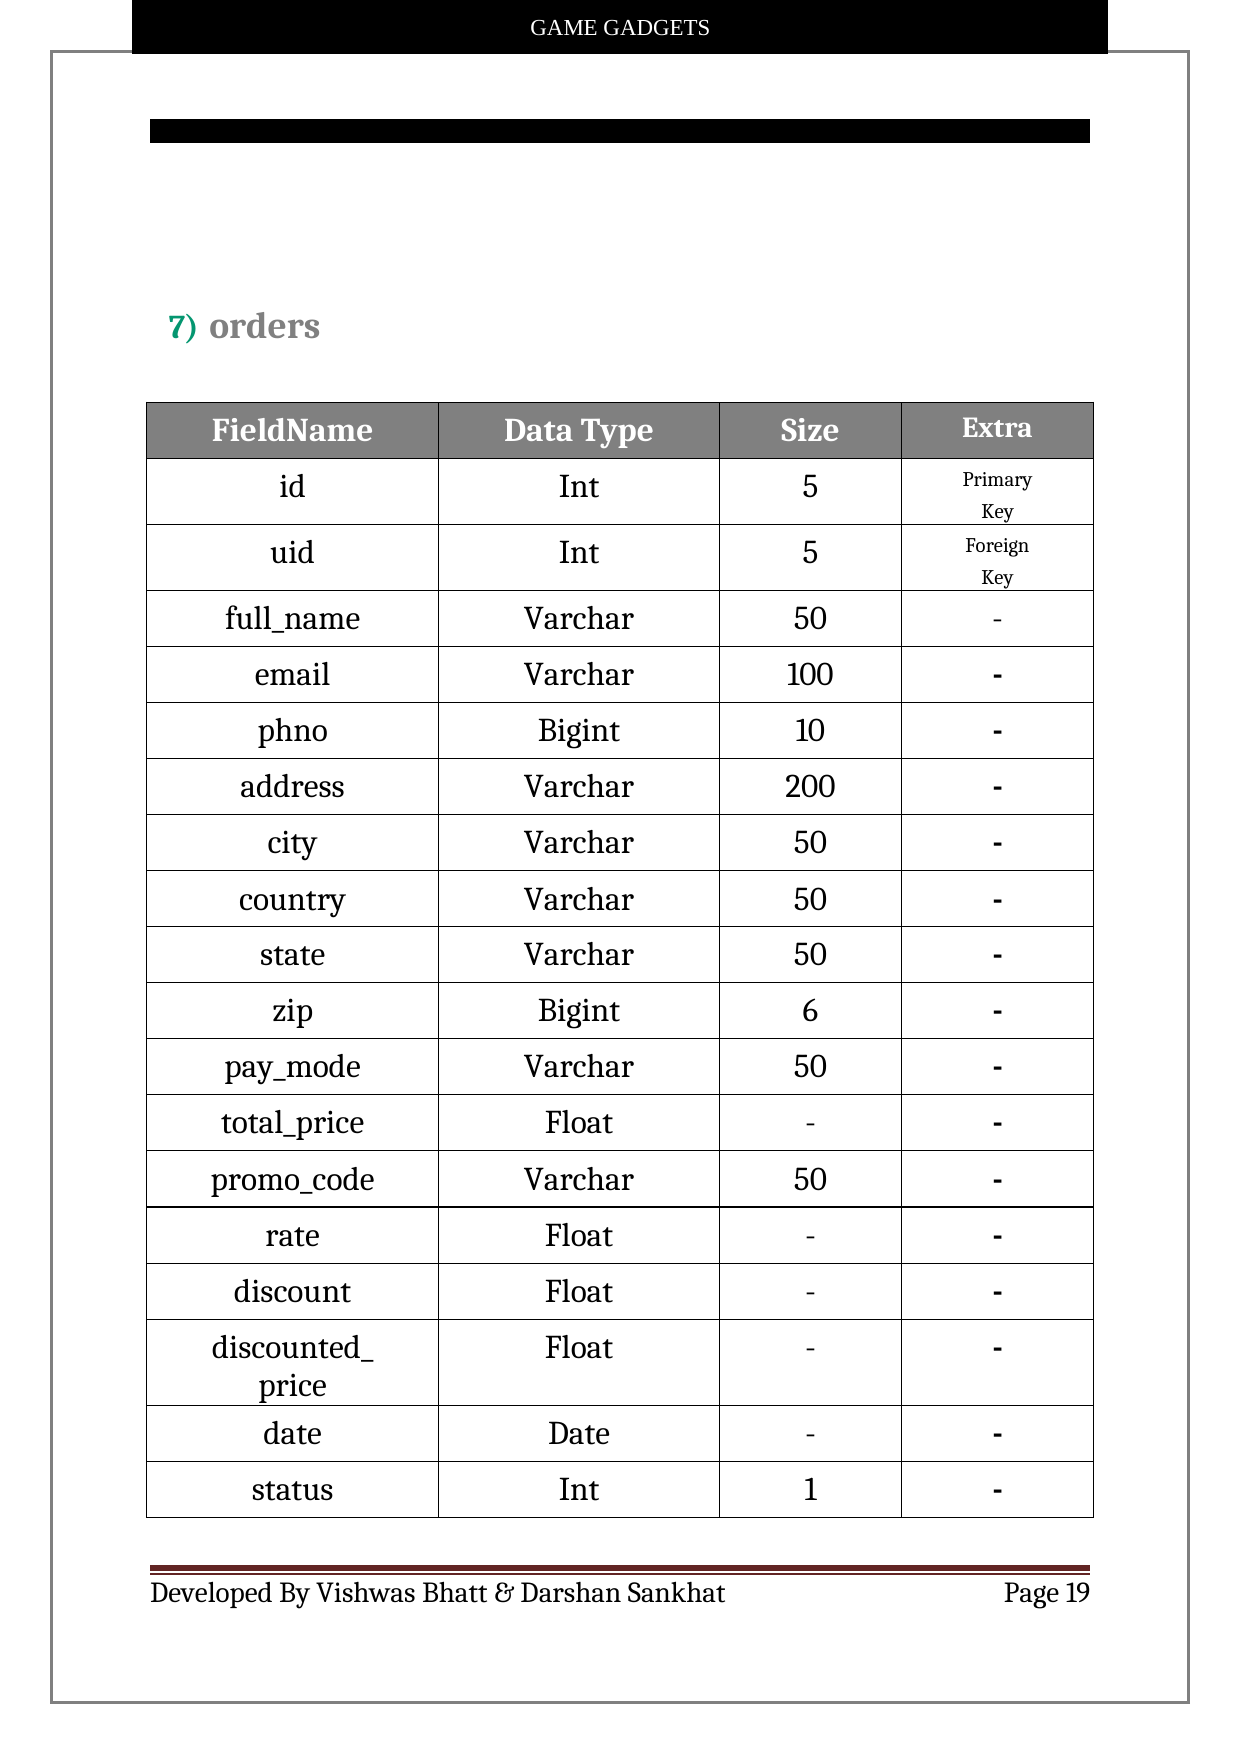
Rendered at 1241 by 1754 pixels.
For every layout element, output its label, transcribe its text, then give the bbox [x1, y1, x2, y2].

table_cell - [902, 1208, 1093, 1262]
table_cell Float [439, 1264, 719, 1319]
table_cell - [720, 1264, 901, 1319]
table_cell - [902, 1095, 1093, 1150]
table_cell - [902, 1151, 1093, 1206]
table_cell 100 [720, 647, 901, 702]
table_cell 50 [720, 1039, 901, 1094]
table_cell - [902, 1264, 1093, 1319]
table_header Extra [902, 403, 1093, 458]
table_cell - [902, 1039, 1093, 1094]
table_cell - [720, 1095, 901, 1150]
table_cell Varchar [439, 591, 719, 646]
table_header Data Type [439, 403, 719, 458]
table_cell total_price [147, 1095, 438, 1150]
table_cell - [902, 759, 1093, 814]
table_cell Varchar [439, 927, 719, 982]
table_cell 50 [720, 591, 901, 646]
table_cell 50 [720, 1151, 901, 1206]
table_cell uid [147, 525, 438, 590]
table_cell - [902, 1320, 1093, 1405]
table_cell - [902, 983, 1093, 1038]
table_cell state [147, 927, 438, 982]
table_cell Int [439, 1462, 719, 1517]
table_cell discount [147, 1264, 438, 1319]
table_cell Varchar [439, 871, 719, 926]
table_cell discounted_price [147, 1320, 438, 1405]
table_cell 50 [720, 815, 901, 870]
table_cell 1 [720, 1462, 901, 1517]
table_cell date [147, 1406, 438, 1461]
table_cell Bigint [439, 983, 719, 1038]
table_cell Bigint [439, 703, 719, 758]
table_cell - [902, 927, 1093, 982]
table_cell status [147, 1462, 438, 1517]
table_cell 10 [720, 703, 901, 758]
table_cell Primary Key [902, 459, 1093, 524]
table_cell - [902, 647, 1093, 702]
table_cell rate [147, 1208, 438, 1262]
table_cell Varchar [439, 1039, 719, 1094]
table_cell address [147, 759, 438, 814]
table_cell - [902, 1462, 1093, 1517]
table_cell 50 [720, 927, 901, 982]
table_cell - [902, 591, 1093, 646]
table_cell Date [439, 1406, 719, 1461]
table_header FieldName [147, 403, 438, 458]
table_cell - [902, 1406, 1093, 1461]
subtitle orders [168, 305, 1031, 348]
table_cell Int [439, 525, 719, 590]
table_cell Float [439, 1095, 719, 1150]
table_cell email [147, 647, 438, 702]
table_cell id [147, 459, 438, 524]
table_cell Varchar [439, 1151, 719, 1206]
table_cell Varchar [439, 815, 719, 870]
table_cell 50 [720, 871, 901, 926]
table_cell Float [439, 1320, 719, 1405]
table_cell phno [147, 703, 438, 758]
table_cell - [902, 703, 1093, 758]
table_cell Varchar [439, 647, 719, 702]
table_cell Float [439, 1208, 719, 1262]
table_cell Foreign Key [902, 525, 1093, 590]
table_cell - [720, 1406, 901, 1461]
table_cell zip [147, 983, 438, 1038]
table_cell Int [439, 459, 719, 524]
table_header Size [720, 403, 901, 458]
table_cell - [902, 871, 1093, 926]
table_cell city [147, 815, 438, 870]
table_cell - [902, 815, 1093, 870]
table_cell Varchar [439, 759, 719, 814]
table_cell full_name [147, 591, 438, 646]
table_cell - [720, 1320, 901, 1405]
table_cell 5 [720, 525, 901, 590]
table_cell country [147, 871, 438, 926]
table_cell 5 [720, 459, 901, 524]
table_cell 6 [720, 983, 901, 1038]
table_cell pay_mode [147, 1039, 438, 1094]
table_cell promo_code [147, 1151, 438, 1206]
table_cell 200 [720, 759, 901, 814]
table_cell - [720, 1208, 901, 1262]
